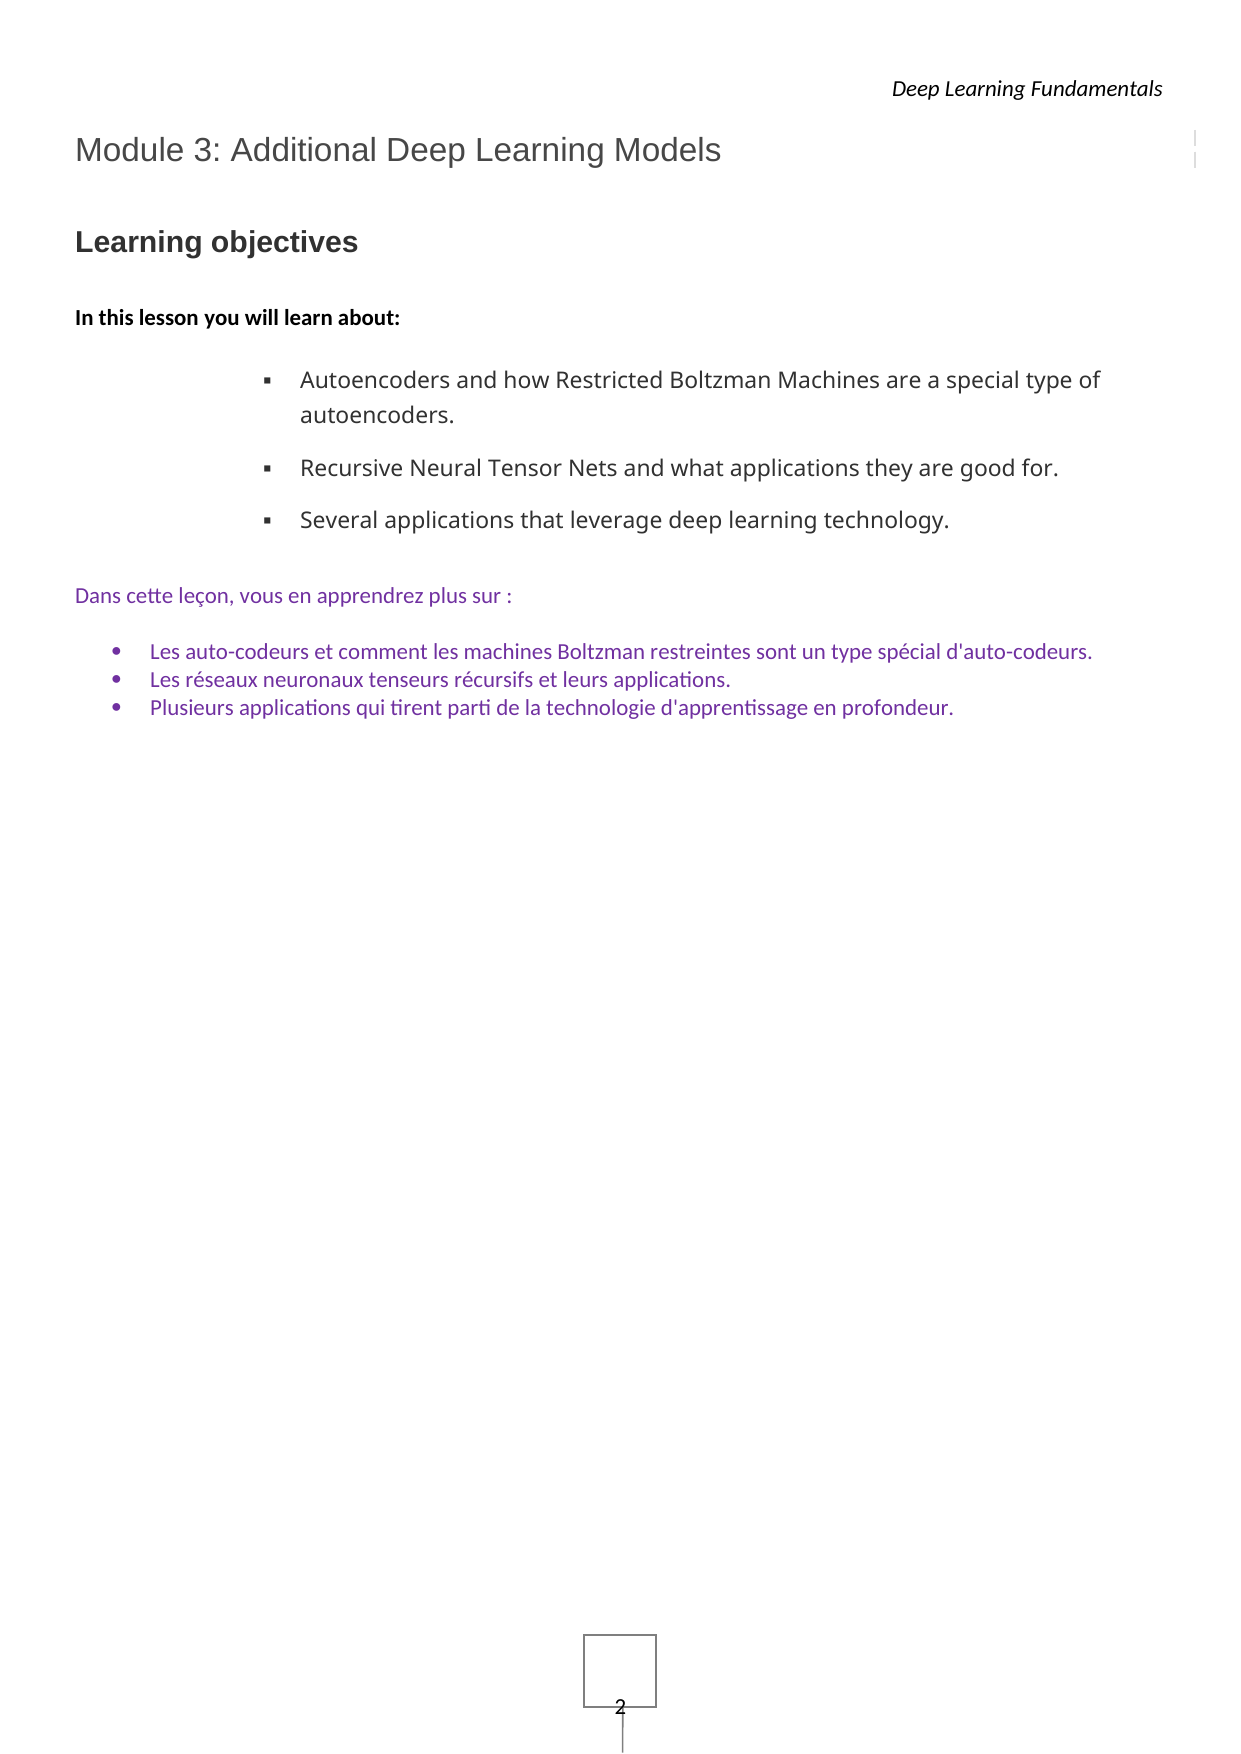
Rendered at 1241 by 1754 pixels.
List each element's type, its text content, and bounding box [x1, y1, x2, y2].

list Plusieurs applications qui tirent parti de la technologie d'apprentissage en profondeur. [112, 693, 1165, 721]
list Autoencoders and how Restricted Boltzman Machines are a special type of autoencoders. [262, 360, 1165, 430]
text In this lesson you will learn about: [75, 303, 1165, 331]
list Les auto-codeurs et comment les machines Boltzman restreintes sont un type spécial d'auto-codeurs. [112, 637, 1165, 665]
list Les réseaux neuronaux tenseurs récursifs et leurs applications. [112, 665, 1165, 693]
subtitle Module 3: Additional Deep Learning Models [75, 130, 1165, 168]
subtitle Learning objectives [75, 224, 1165, 259]
list Several applications that leverage deep learning technology. [262, 501, 1165, 536]
list Recursive Neural Tensor Nets and what applications they are good for. [262, 448, 1165, 483]
text Dans cette leçon, vous en apprendrez plus sur : [75, 581, 1165, 609]
